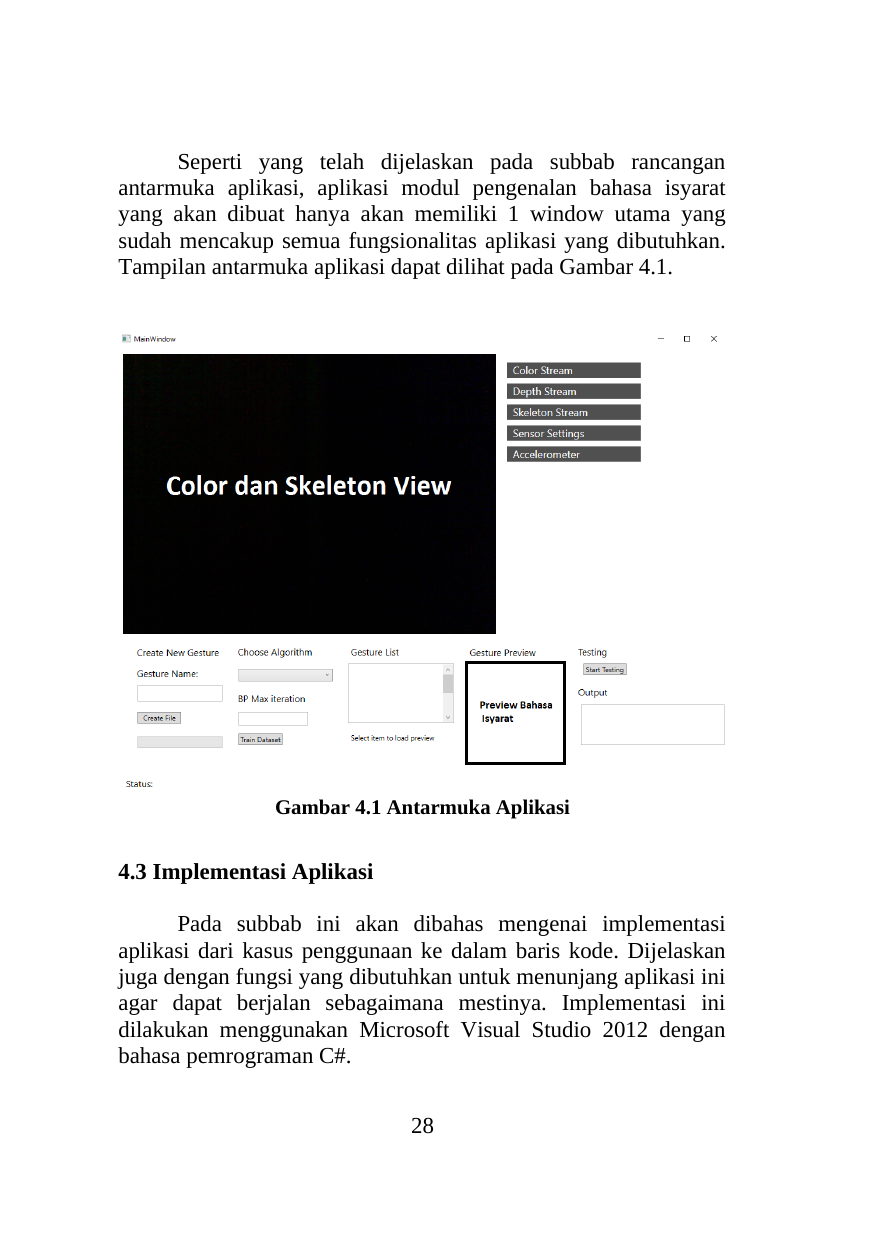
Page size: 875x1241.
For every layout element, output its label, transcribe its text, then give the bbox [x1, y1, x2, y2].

subtitle 4.3 Implementasi Aplikasi [118, 858, 726, 884]
text Gambar 4.1 Antarmuka Aplikasi [118, 795, 726, 819]
text Pada subbab ini akan dibahas mengenai implementasi aplikasi dari kasus penggunaan ke dalam baris kode. Dijelaskan juga dengan fungsi yang dibutuhkan untuk menunjang aplikasi ini agar dapat berjalan sebagaimana mestinya. Implementasi ini dilakukan menggunakan Microsoft Visual Studio 2012 dengan bahasa pemrograman C#. [118, 910, 726, 1068]
picture [118, 332, 727, 795]
text Seperti yang telah dijelaskan pada subbab rancangan antarmuka aplikasi, aplikasi modul pengenalan bahasa isyarat yang akan dibuat hanya akan memiliki 1 window utama yang sudah mencakup semua fungsionalitas aplikasi yang dibutuhkan. Tampilan antarmuka aplikasi dapat dilihat pada Gambar 4.1. [118, 148, 726, 279]
